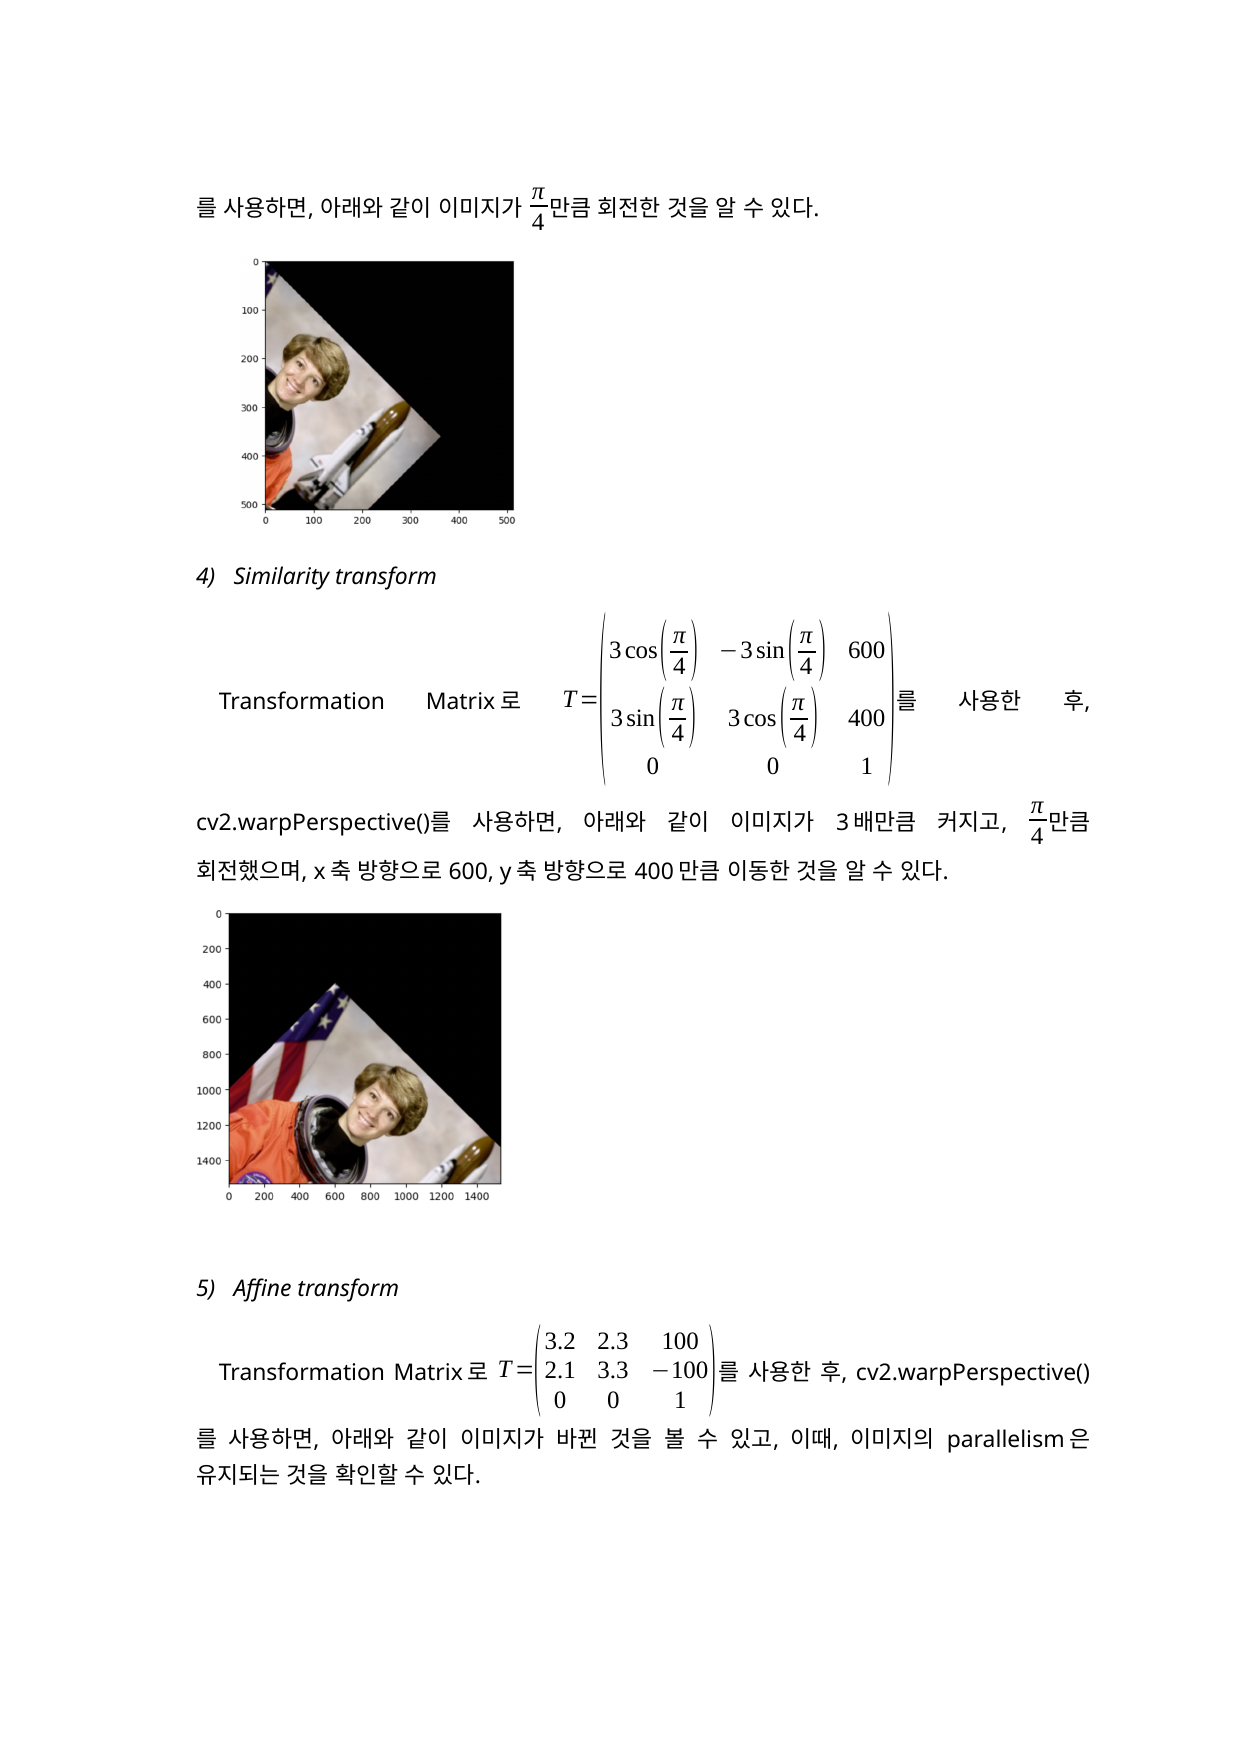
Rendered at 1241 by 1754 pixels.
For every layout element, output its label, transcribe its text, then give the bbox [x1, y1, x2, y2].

list Affine transform [196, 1272, 1090, 1303]
list Similarity transform [196, 560, 1090, 591]
picture [233, 255, 517, 525]
text Transformation Matrix로 를 사용한 후, cv2.warpPerspective()를 사용하면, 아래와 같이 이미지가 3배만큼 커지고, 만큼 회전했으며, x축 방향으로 600, y축 방향으로 400만큼 이동한 것을 알 수 있다. [196, 611, 1090, 886]
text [196, 177, 1090, 236]
text Transformation Matrix로 를 사용한 후, cv2.warpPerspective()를 사용하면, 아래와 같이 이미지가 바뀐 것을 볼 수 있고, 이때, 이미지의 parallelism은 유지되는 것을 확인할 수 있다. [196, 1323, 1090, 1491]
picture [195, 905, 505, 1203]
